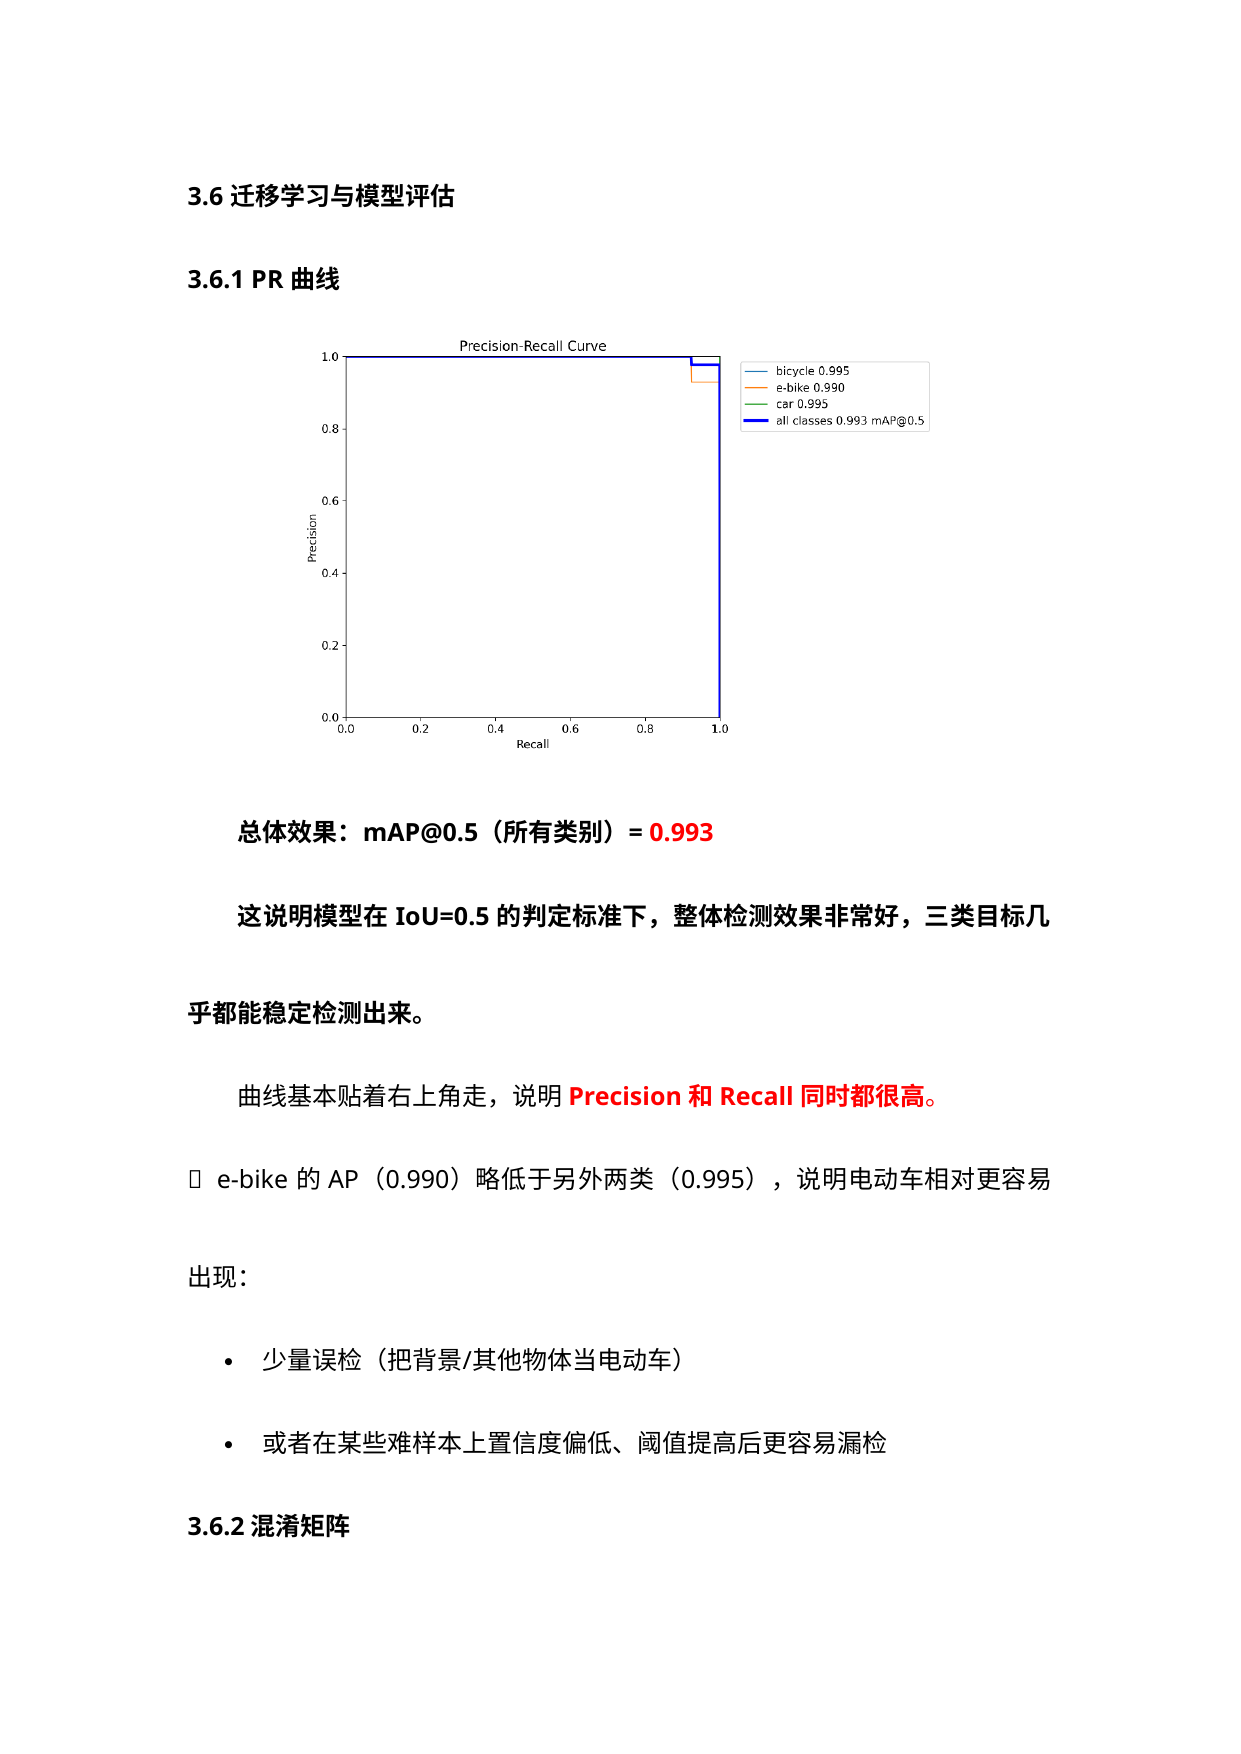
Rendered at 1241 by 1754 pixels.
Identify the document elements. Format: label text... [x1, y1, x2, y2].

text 3.6.2混淆矩阵 [187, 1492, 1053, 1557]
text 3.6.1 PR 曲线 [187, 245, 1053, 310]
picture [294, 328, 946, 762]
text 3.6 迁移学习与模型评估 [187, 162, 1053, 227]
text 这说明模型在 IoU=0.5 的判定标准下，整体检测效果非常好，三类目标几乎都能稳定检测出来。 [187, 882, 1053, 1044]
text 总体效果：mAP@0.5（所有类别）= 0.993 [187, 798, 1053, 863]
list 少量误检（把背景/其他物体当电动车） [225, 1326, 1053, 1391]
text 曲线基本贴着右上角走，说明 Precision 和 Recall 同时都很高。 [187, 1062, 1053, 1127]
text  e-bike 的 AP（0.990）略低于另外两类（0.995），说明电动车相对更容易出现： [187, 1145, 1053, 1308]
list 或者在某些难样本上置信度偏低、阈值提高后更容易漏检 [225, 1409, 1053, 1474]
